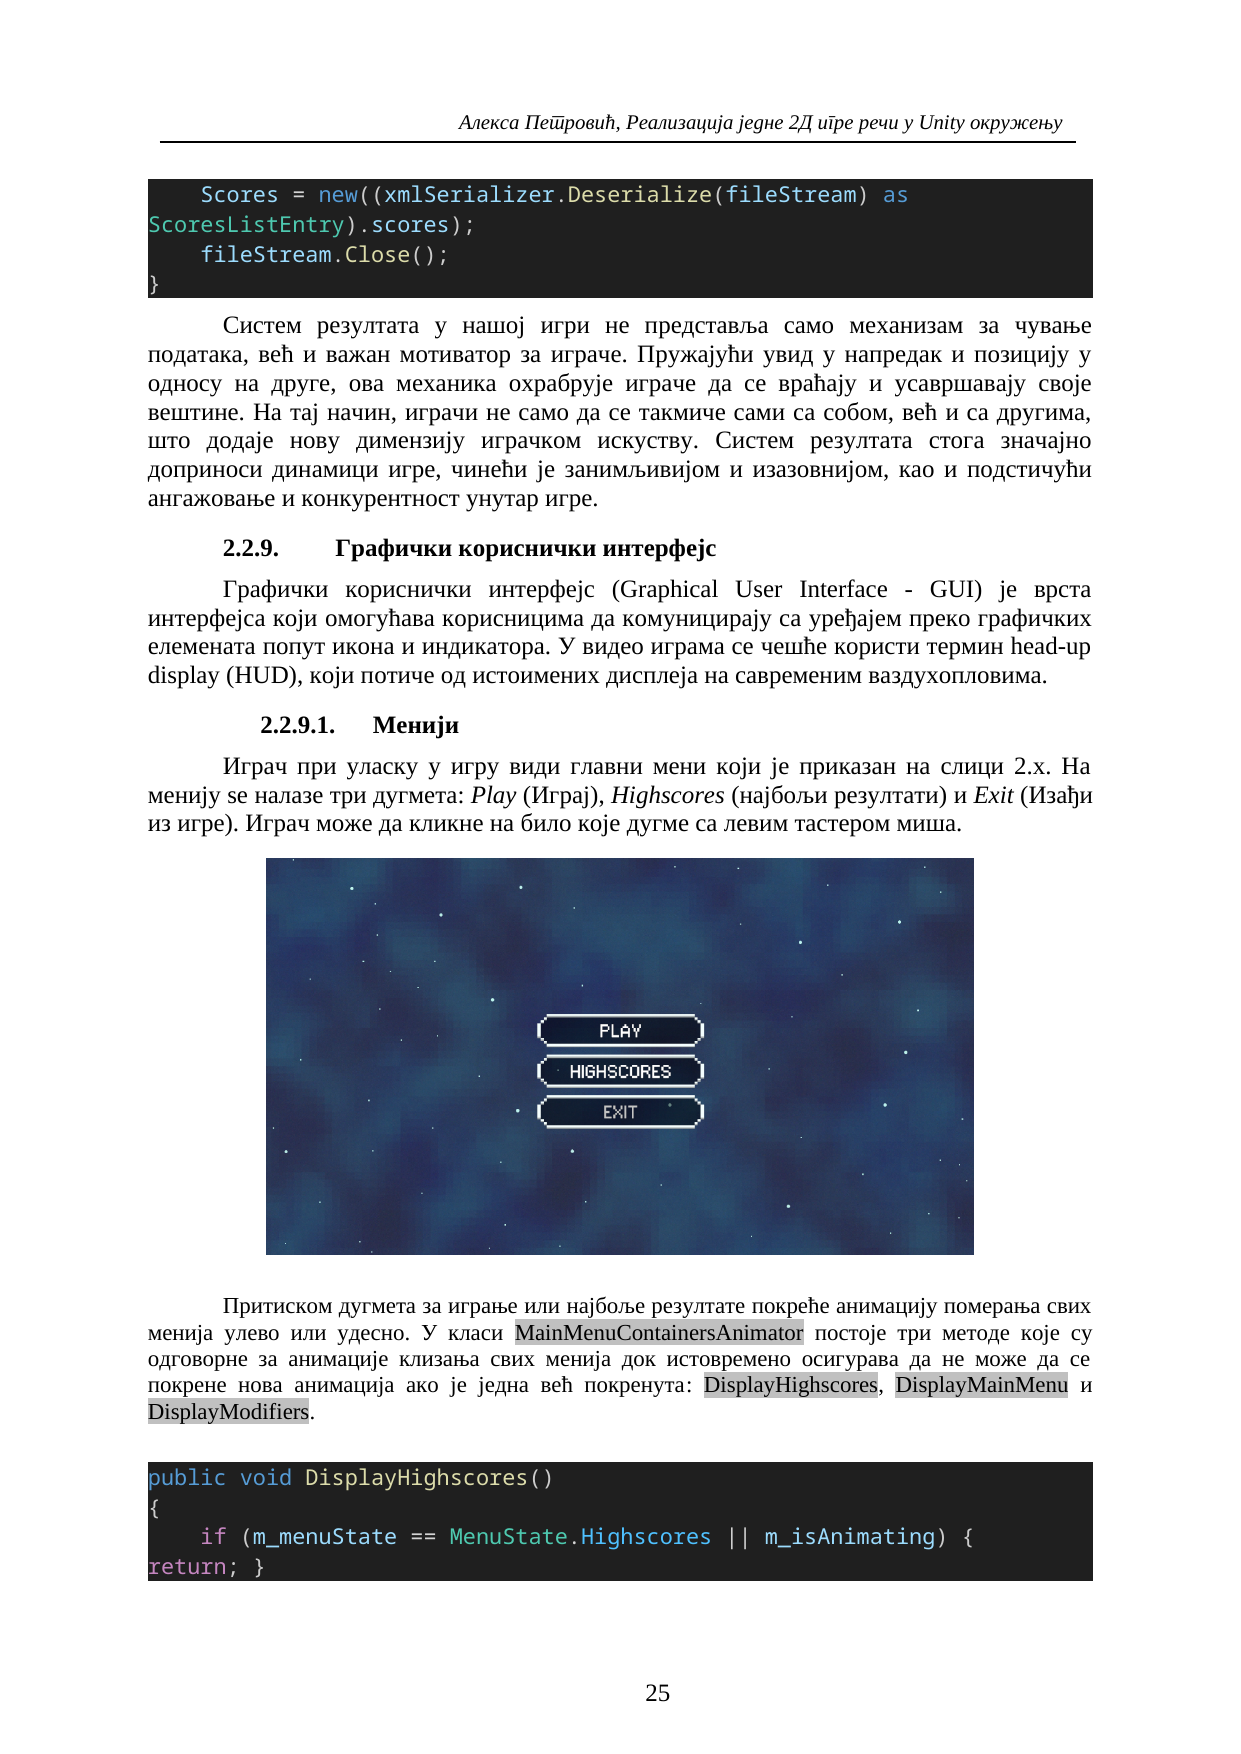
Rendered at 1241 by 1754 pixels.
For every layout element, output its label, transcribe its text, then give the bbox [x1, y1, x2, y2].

text Графички кориснички интерфејс (Graphical User Interface - GUI) је врста интерфејса који омогућава корисницима да комуницирају са уређајем преко графичких елемената попут икона и индикатора. У видео играма се чешће користи термин head-up display (HUD), који потиче од истоимених дисплеја на савременим ваздухопловима. [148, 574, 1093, 689]
text fileStream.Close(); [148, 238, 1093, 268]
text public void DisplayHighscores() [148, 1462, 1093, 1492]
text Систем резултата у нашој игри не представља само механизам за чување података, већ и важан мотиватор за играче. Пружајући увид у напредак и позицију у односу на друге, ова механика охрабрује играче да се враћају и усавршавају своје вештине. На тај начин, играчи не само да се такмиче сами са собом, већ и са другима, што додаје нову димензију играчком искуству. Систем резултата стога значајно доприноси динамици игре, чинећи је занимљивијом и изазовнијом, као и подстичући ангажовање и конкурентност унутар игре. [148, 311, 1093, 512]
subtitle Менији [260, 710, 1093, 738]
text Притиском дугмета за играње или најбоље резултате покреће анимацију померања свих менија улево или удесно. У класи MainMenuContainersAnimator постоје три методе које су одговорне за анимације клизања свих менија док истовремено осигурава да не може да се покрене нова анимација ако је једна већ покренута: DisplayHighscores, DisplayMainMenu и DisplayModifiers. [148, 1292, 1093, 1424]
text Играч при уласку у игру види главни мени који је приказан на слици 2.х. На менију se налазе три дугмета: Play (Играј), Highscores (најбољи резултати) и Exit (Изађи из игре). Играч може да кликне на било које дугме са левим тастером миша. [148, 751, 1093, 837]
text } [148, 268, 1093, 298]
text if (m_menuState == MenuState.Highscores || m_isAnimating) { return; } [148, 1521, 1093, 1581]
subtitle Графички кориснички интерфејс [223, 533, 1093, 561]
text Scores = new((xmlSerializer.Deserialize(fileStream) as ScoresListEntry).scores); [148, 179, 1093, 238]
text { [148, 1492, 1093, 1521]
picture [266, 858, 974, 1255]
